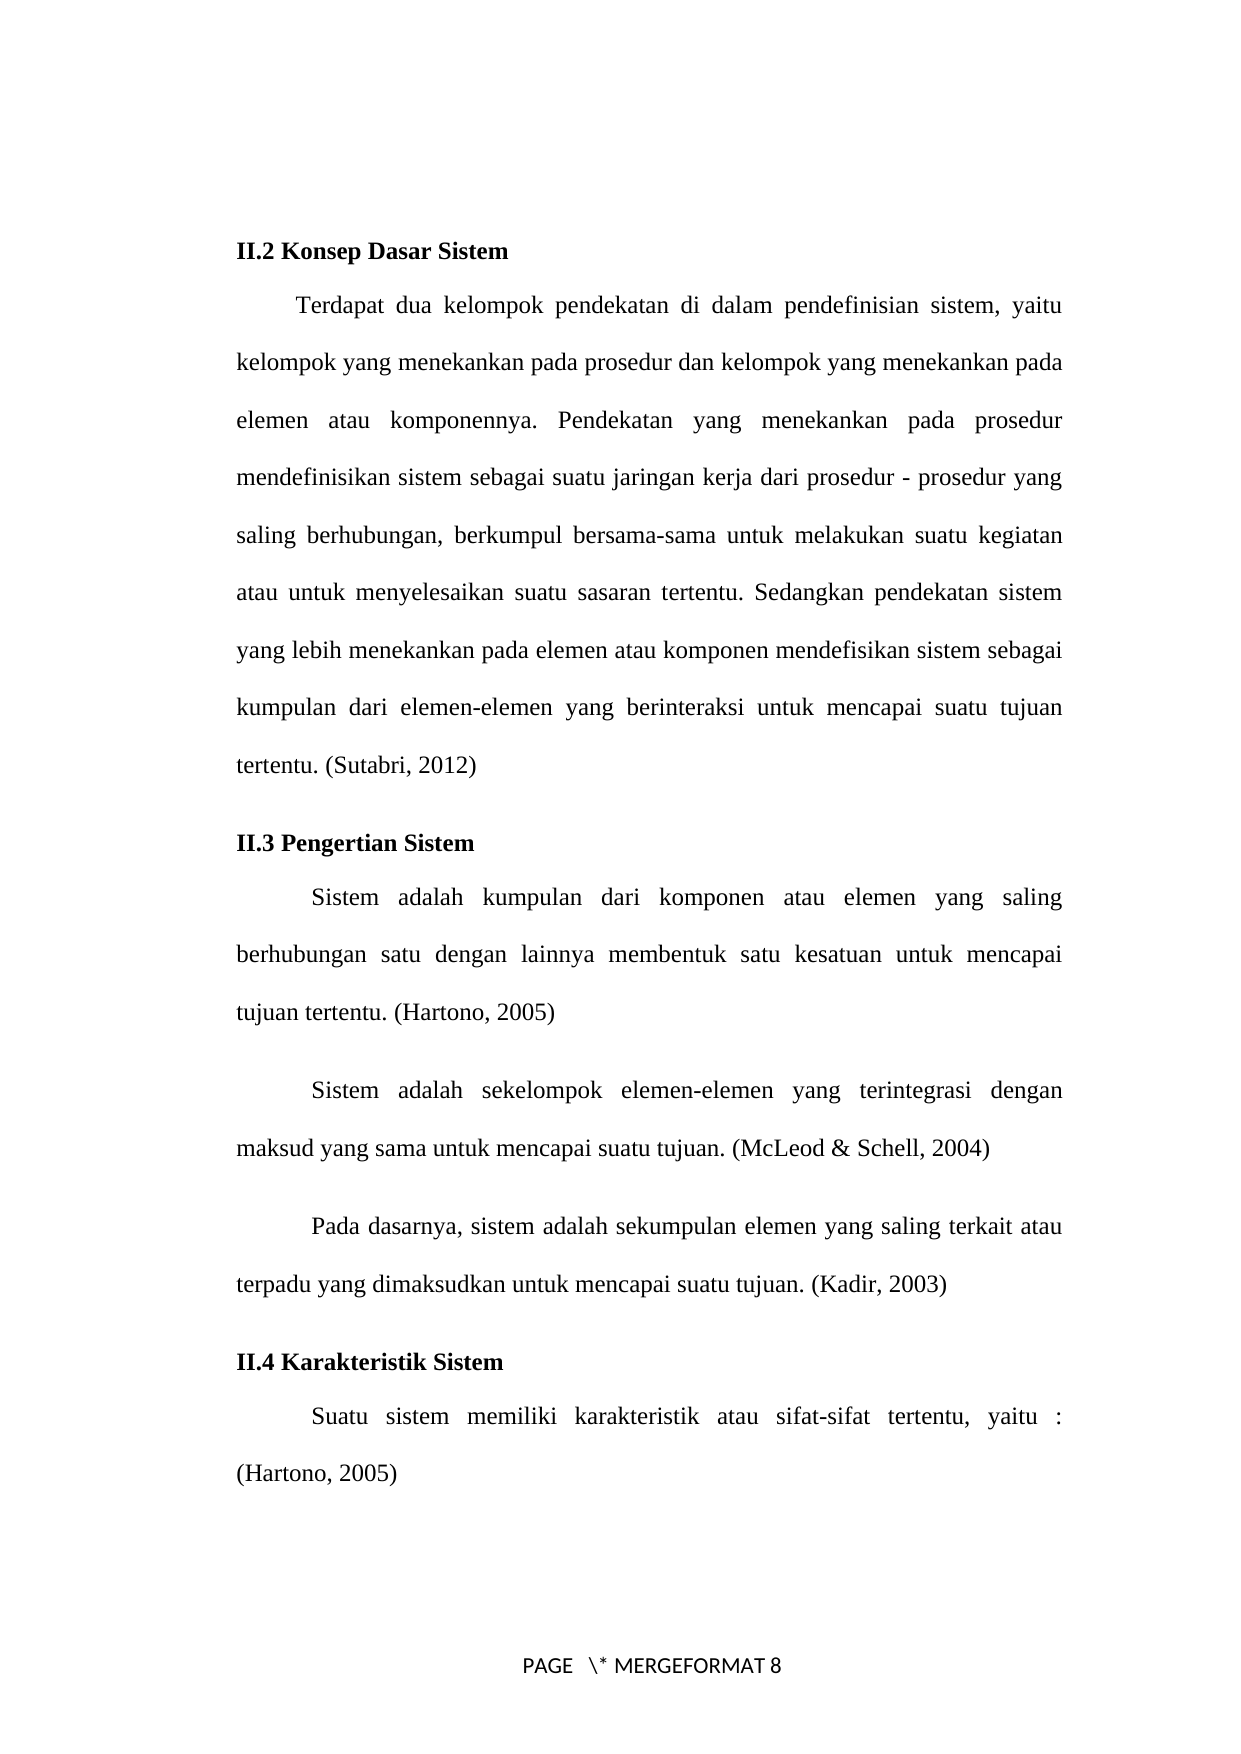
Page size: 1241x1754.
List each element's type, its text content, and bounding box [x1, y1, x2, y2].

subtitle Karakteristik Sistem [236, 1347, 1063, 1376]
text Sistem adalah kumpulan dari komponen atau elemen yang saling berhubungan satu dengan lainnya membentuk satu kesatuan untuk mencapai tujuan tertentu. (Hartono, 2005) [236, 882, 1063, 1026]
text Suatu sistem memiliki karakteristik atau sifat-sifat tertentu, yaitu : (Hartono, 2005) [236, 1401, 1063, 1487]
subtitle Konsep Dasar Sistem [236, 236, 1063, 265]
text Terdapat dua kelompok pendekatan di dalam pendefinisian sistem, yaitu kelompok yang menekankan pada prosedur dan kelompok yang menekankan pada elemen atau komponennya. Pendekatan yang menekankan pada prosedur mendefinisikan sistem sebagai suatu jaringan kerja dari prosedur - prosedur yang saling berhubungan, berkumpul bersama-sama untuk melakukan suatu kegiatan atau untuk menyelesaikan suatu sasaran tertentu. Sedangkan pendekatan sistem yang lebih menekankan pada elemen atau komponen mendefisikan sistem sebagai kumpulan dari elemen-elemen yang berinteraksi untuk mencapai suatu tujuan tertentu. (Sutabri, 2012) [236, 290, 1063, 779]
subtitle Pengertian Sistem [236, 828, 1063, 857]
text Pada dasarnya, sistem adalah sekumpulan elemen yang saling terkait atau terpadu yang dimaksudkan untuk mencapai suatu tujuan. (Kadir, 2003) [236, 1211, 1063, 1297]
text Sistem adalah sekelompok elemen-elemen yang terintegrasi dengan maksud yang sama untuk mencapai suatu tujuan. (McLeod & Schell, 2004) [236, 1075, 1063, 1162]
